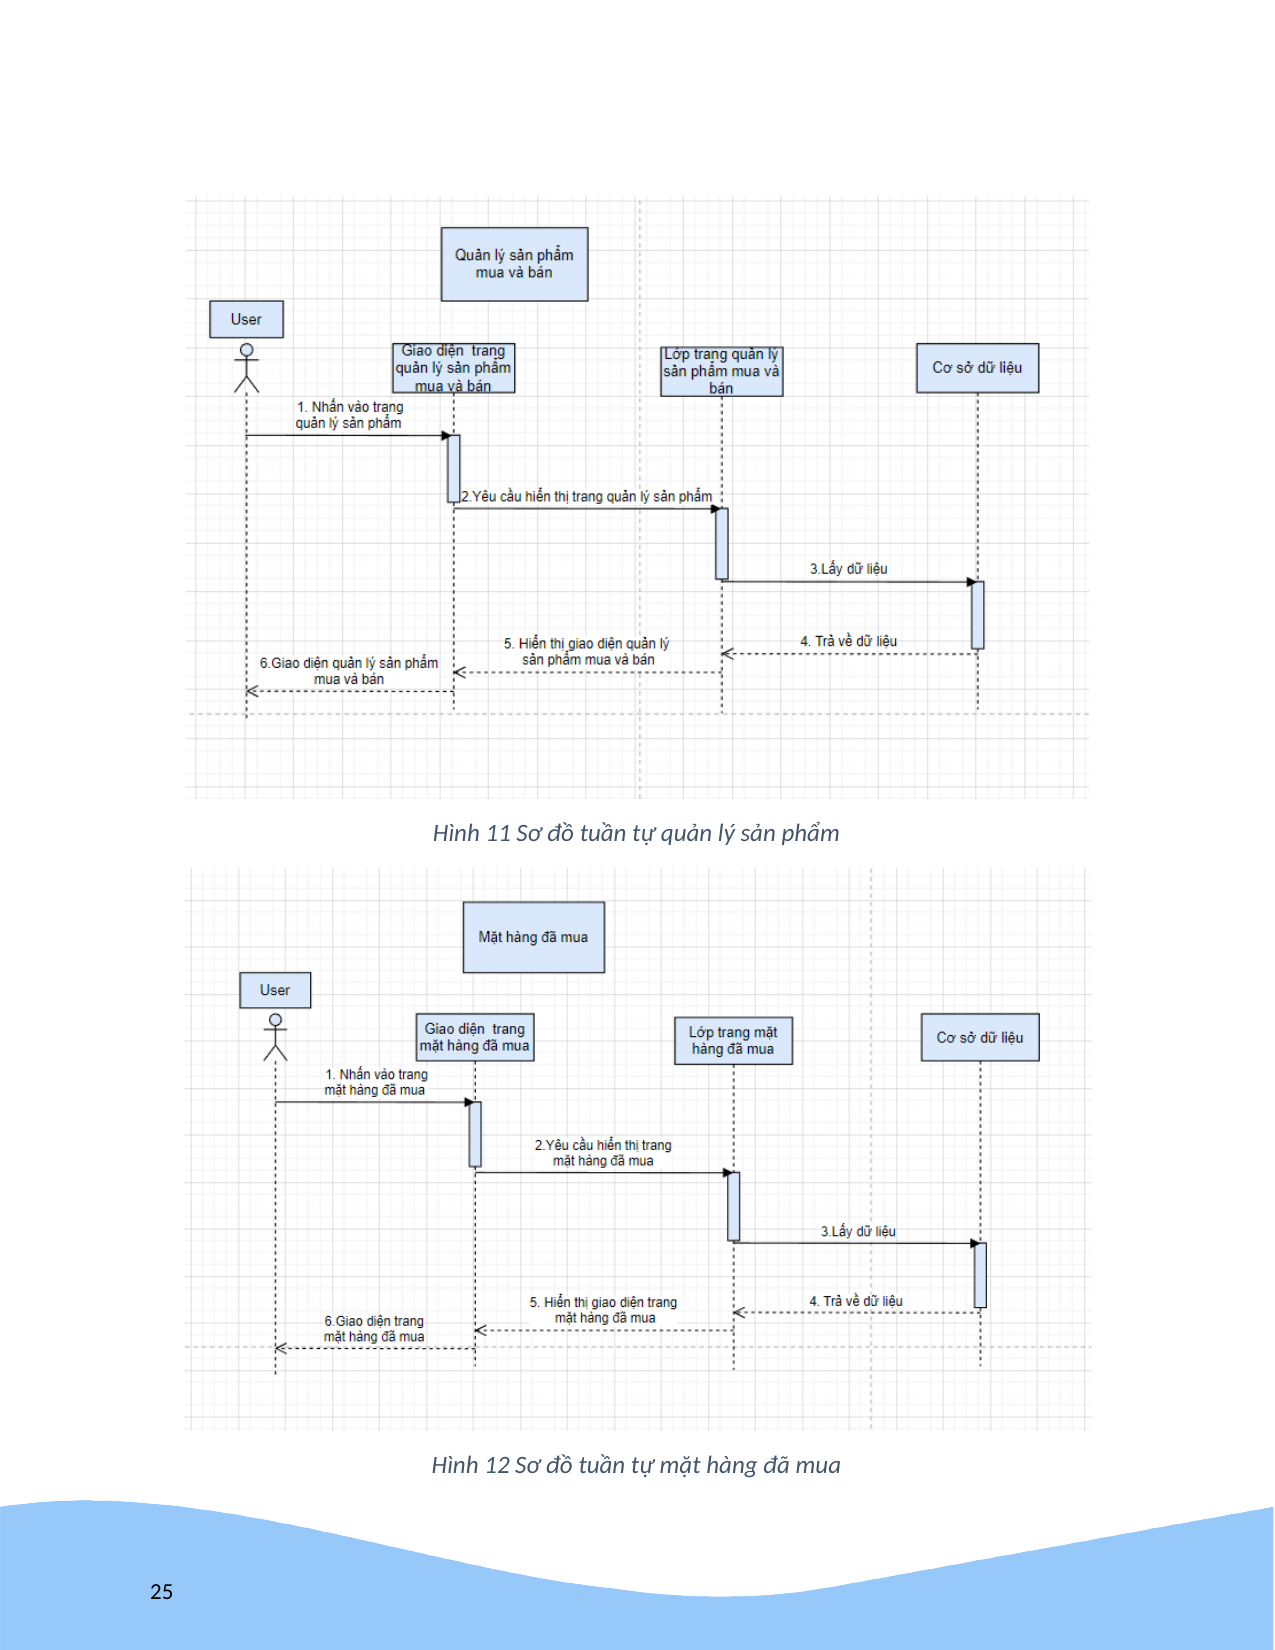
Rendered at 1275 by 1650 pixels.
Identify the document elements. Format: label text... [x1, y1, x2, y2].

picture [0, 1500, 1274, 1650]
picture [185, 196, 1090, 799]
text Hình 11 Sơ đồ tuần tự quản lý sản phẩm [150, 817, 1125, 848]
picture [183, 868, 1092, 1431]
text Hình 12 Sơ đồ tuần tự mặt hàng đã mua [150, 1449, 1125, 1480]
